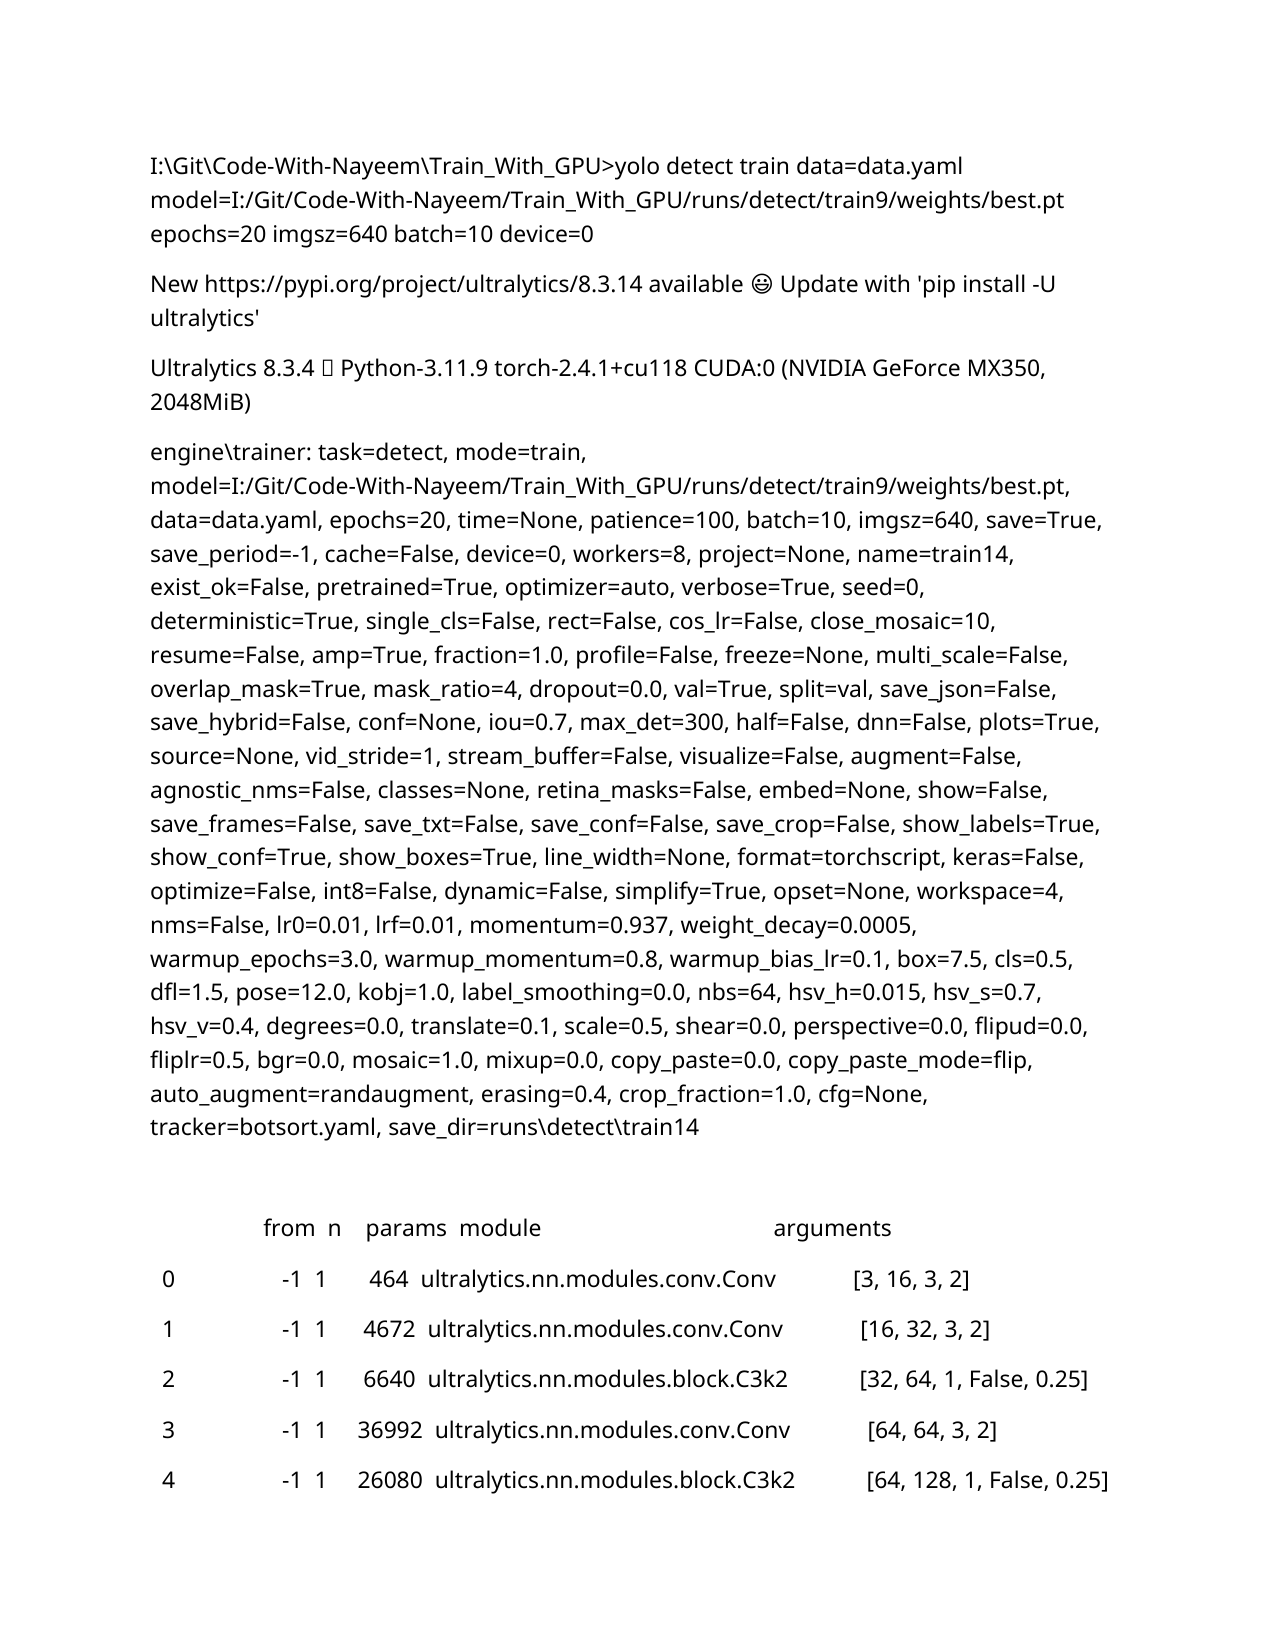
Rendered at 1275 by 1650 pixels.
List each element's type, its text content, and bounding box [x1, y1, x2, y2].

text 1 -1 1 4672 ultralytics.nn.modules.conv.Conv [16, 32, 3, 2] [150, 1313, 1125, 1344]
text 4 -1 1 26080 ultralytics.nn.modules.block.C3k2 [64, 128, 1, False, 0.25] [150, 1464, 1125, 1495]
text 3 -1 1 36992 ultralytics.nn.modules.conv.Conv [64, 64, 3, 2] [150, 1414, 1125, 1445]
text 2 -1 1 6640 ultralytics.nn.modules.block.C3k2 [32, 64, 1, False, 0.25] [150, 1363, 1125, 1394]
text from n params module arguments [150, 1212, 1125, 1243]
text New https://pypi.org/project/ultralytics/8.3.14 available 😃 Update with 'pip install -U ultralytics' [150, 268, 1125, 333]
text 0 -1 1 464 ultralytics.nn.modules.conv.Conv [3, 16, 3, 2] [150, 1262, 1125, 1294]
text engine\trainer: task=detect, mode=train, model=I:/Git/Code-With-Nayeem/Train_With_GPU/runs/detect/train9/weights/best.pt, data=data.yaml, epochs=20, time=None, patience=100, batch=10, imgsz=640, save=True, save_period=-1, cache=False, device=0, workers=8, project=None, name=train14, exist_ok=False, pretrained=True, optimizer=auto, verbose=True, seed=0, deterministic=True, single_cls=False, rect=False, cos_lr=False, close_mosaic=10, resume=False, amp=True, fraction=1.0, profile=False, freeze=None, multi_scale=False, overlap_mask=True, mask_ratio=4, dropout=0.0, val=True, split=val, save_json=False, save_hybrid=False, conf=None, iou=0.7, max_det=300, half=False, dnn=False, plots=True, source=None, vid_stride=1, stream_buffer=False, visualize=False, augment=False, agnostic_nms=False, classes=None, retina_masks=False, embed=None, show=False, save_frames=False, save_txt=False, save_conf=False, save_crop=False, show_labels=True, show_conf=True, show_boxes=True, line_width=None, format=torchscript, keras=False, optimize=False, int8=False, dynamic=False, simplify=True, opset=None, workspace=4, nms=False, lr0=0.01, lrf=0.01, momentum=0.937, weight_decay=0.0005, warmup_epochs=3.0, warmup_momentum=0.8, warmup_bias_lr=0.1, box=7.5, cls=0.5, dfl=1.5, pose=12.0, kobj=1.0, label_smoothing=0.0, nbs=64, hsv_h=0.015, hsv_s=0.7, hsv_v=0.4, degrees=0.0, translate=0.1, scale=0.5, shear=0.0, perspective=0.0, flipud=0.0, fliplr=0.5, bgr=0.0, mosaic=1.0, mixup=0.0, copy_paste=0.0, copy_paste_mode=flip, auto_augment=randaugment, erasing=0.4, crop_fraction=1.0, cfg=None, tracker=botsort.yaml, save_dir=runs\detect\train14 [150, 436, 1125, 1142]
text Ultralytics 8.3.4 🚀 Python-3.11.9 torch-2.4.1+cu118 CUDA:0 (NVIDIA GeForce MX350, 2048MiB) [150, 352, 1125, 417]
text I:\Git\Code-With-Nayeem\Train_With_GPU>yolo detect train data=data.yaml model=I:/Git/Code-With-Nayeem/Train_With_GPU/runs/detect/train9/weights/best.pt epochs=20 imgsz=640 batch=10 device=0 [150, 150, 1125, 249]
